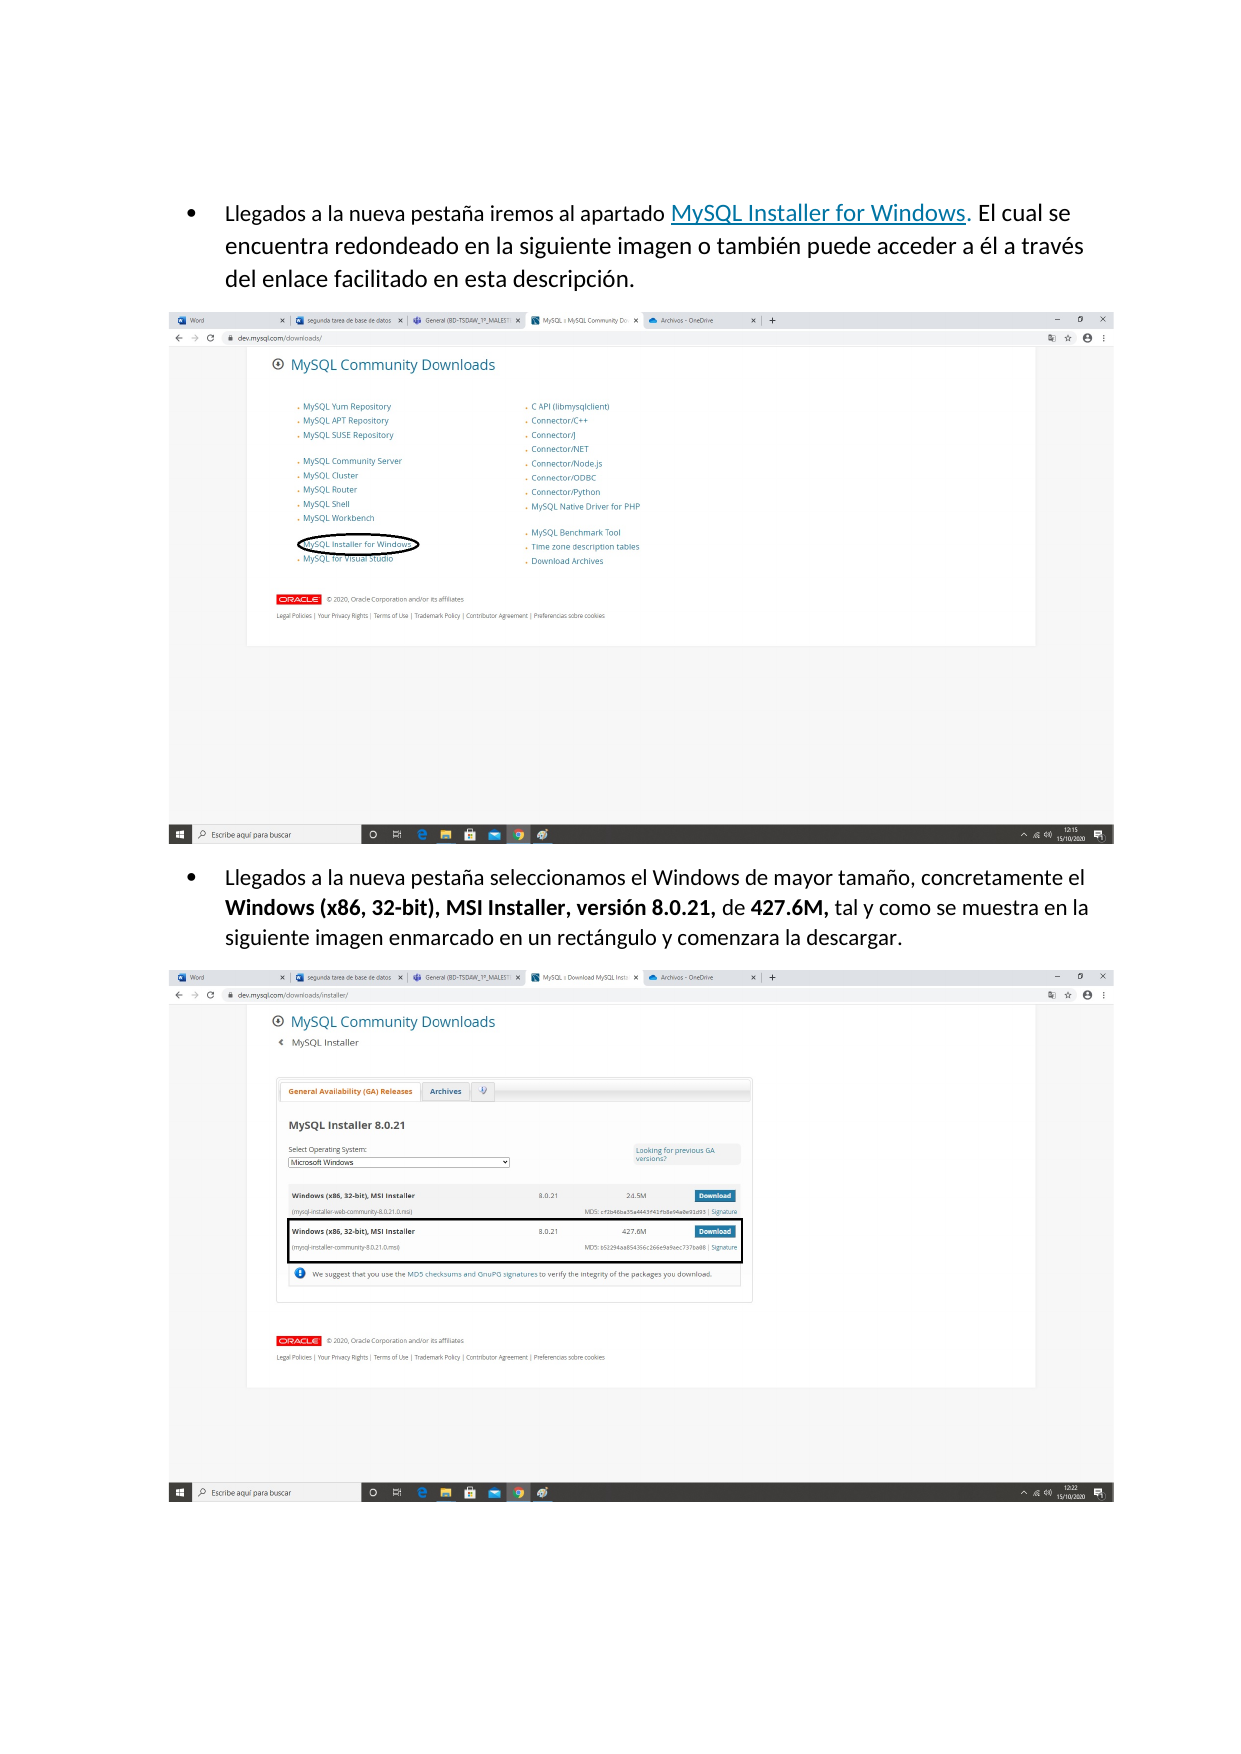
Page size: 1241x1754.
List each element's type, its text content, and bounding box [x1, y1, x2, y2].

list Llegados a la nueva pestaña seleccionamos el Windows de mayor tamaño, concretamente el Windows (x86, 32-bit), MSI Installer, versión 8.0.21, de 427.6M, tal y como se muestra en la siguiente imagen enmarcado en un rectángulo y comenzara la descargar. [187, 863, 1090, 951]
list Llegados a la nueva pestaña iremos al apartado MySQL Installer for Windows. El cual se encuentra redondeado en la siguiente imagen o también puede acceder a él a través del enlace facilitado en esta descripción. [187, 197, 1090, 293]
